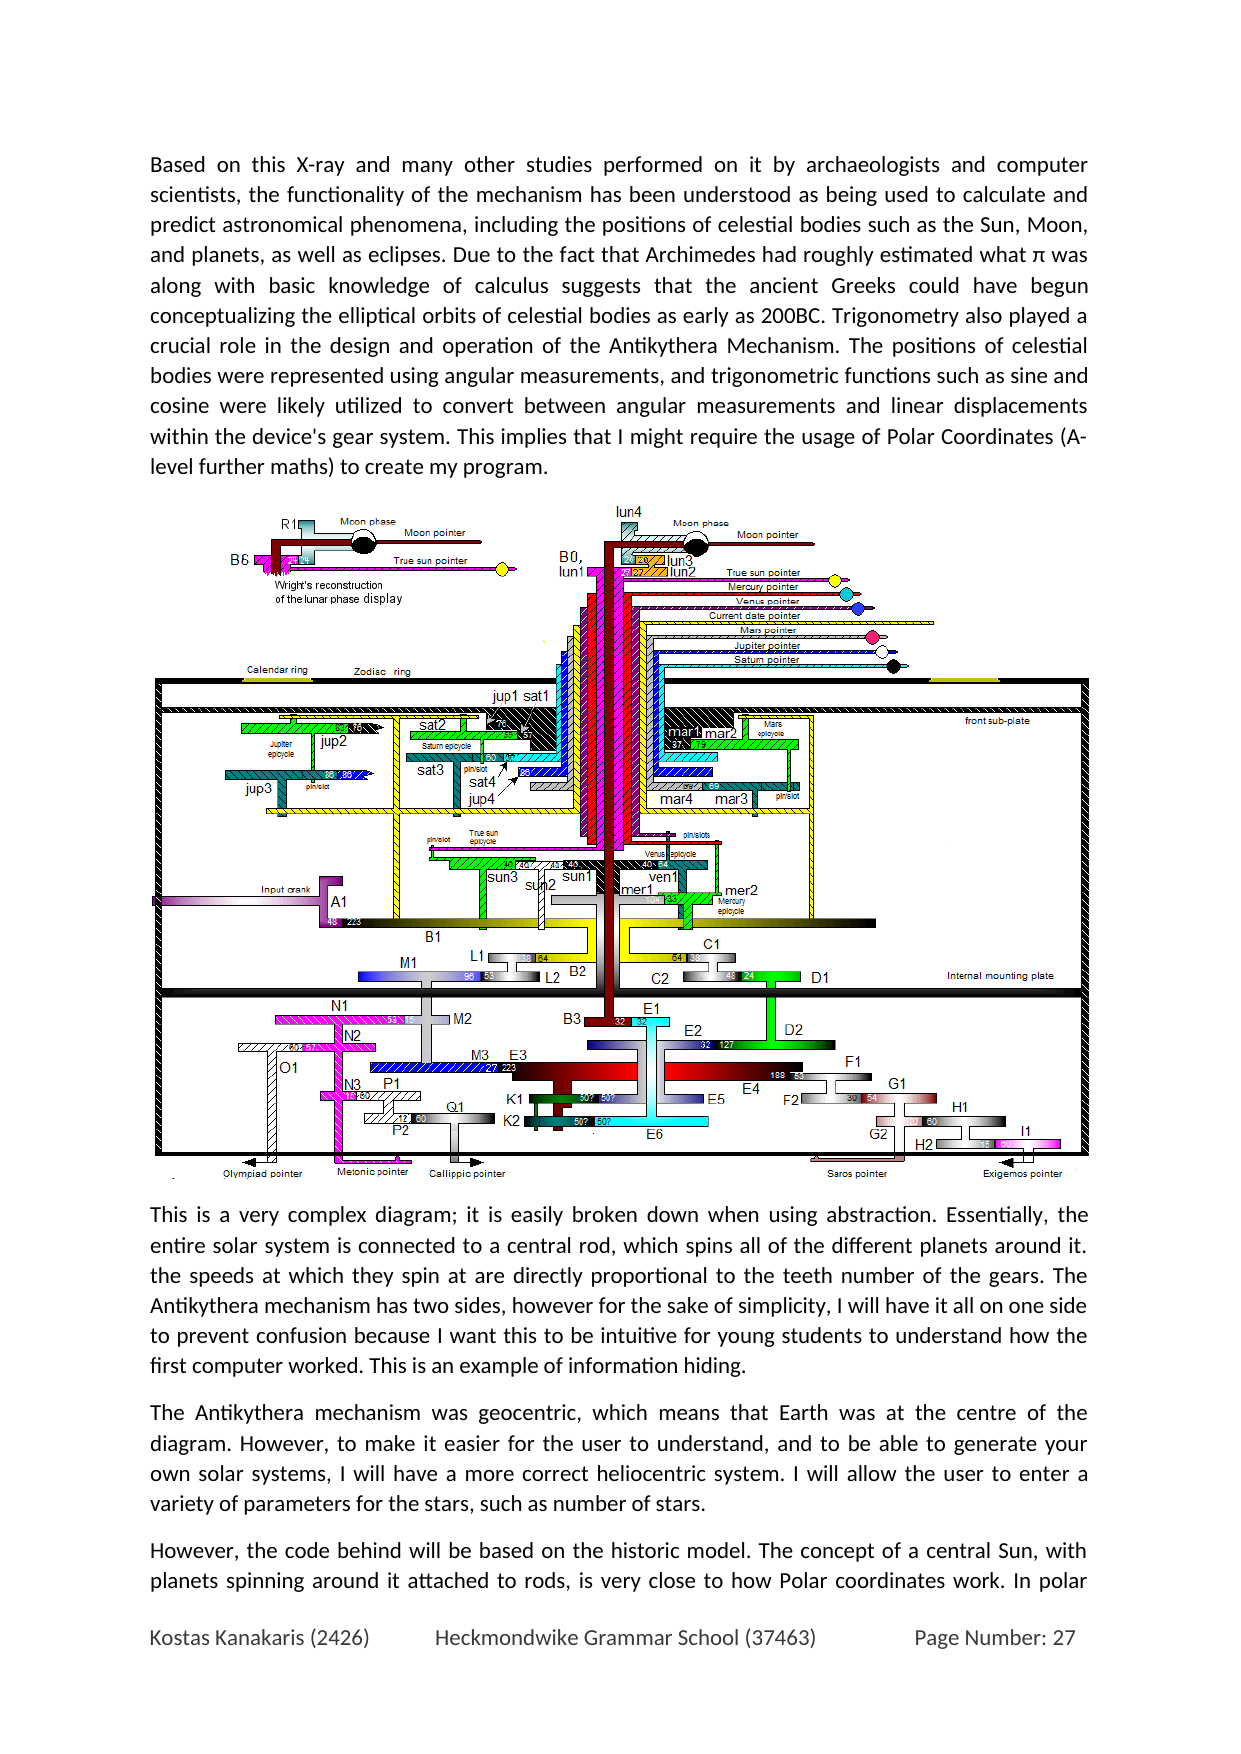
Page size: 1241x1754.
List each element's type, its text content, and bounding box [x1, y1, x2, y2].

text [150, 1536, 1090, 1594]
text The Antikythera mechanism was geocentric, which means that Earth was at the centre of the diagram. However, to make it easier for the user to understand, and to be able to generate your own solar systems, I will have a more correct heliocentric system. I will allow the user to enter a variety of parameters for the stars, such as number of stars. [150, 1398, 1090, 1517]
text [150, 150, 1090, 480]
text This is a very complex diagram; it is easily broken down when using abstraction. Essentially, the entire solar system is connected to a central rod, which spins all of the different planets around it. the speeds at which they spin at are directly proportional to the teeth number of the gears. The Antikythera mechanism has two sides, however for the sake of simplicity, I will have it all on one side to prevent confusion because I want this to be intuitive for young students to understand how the first computer worked. This is an example of information hiding. [150, 1201, 1090, 1380]
picture [150, 498, 1089, 1182]
